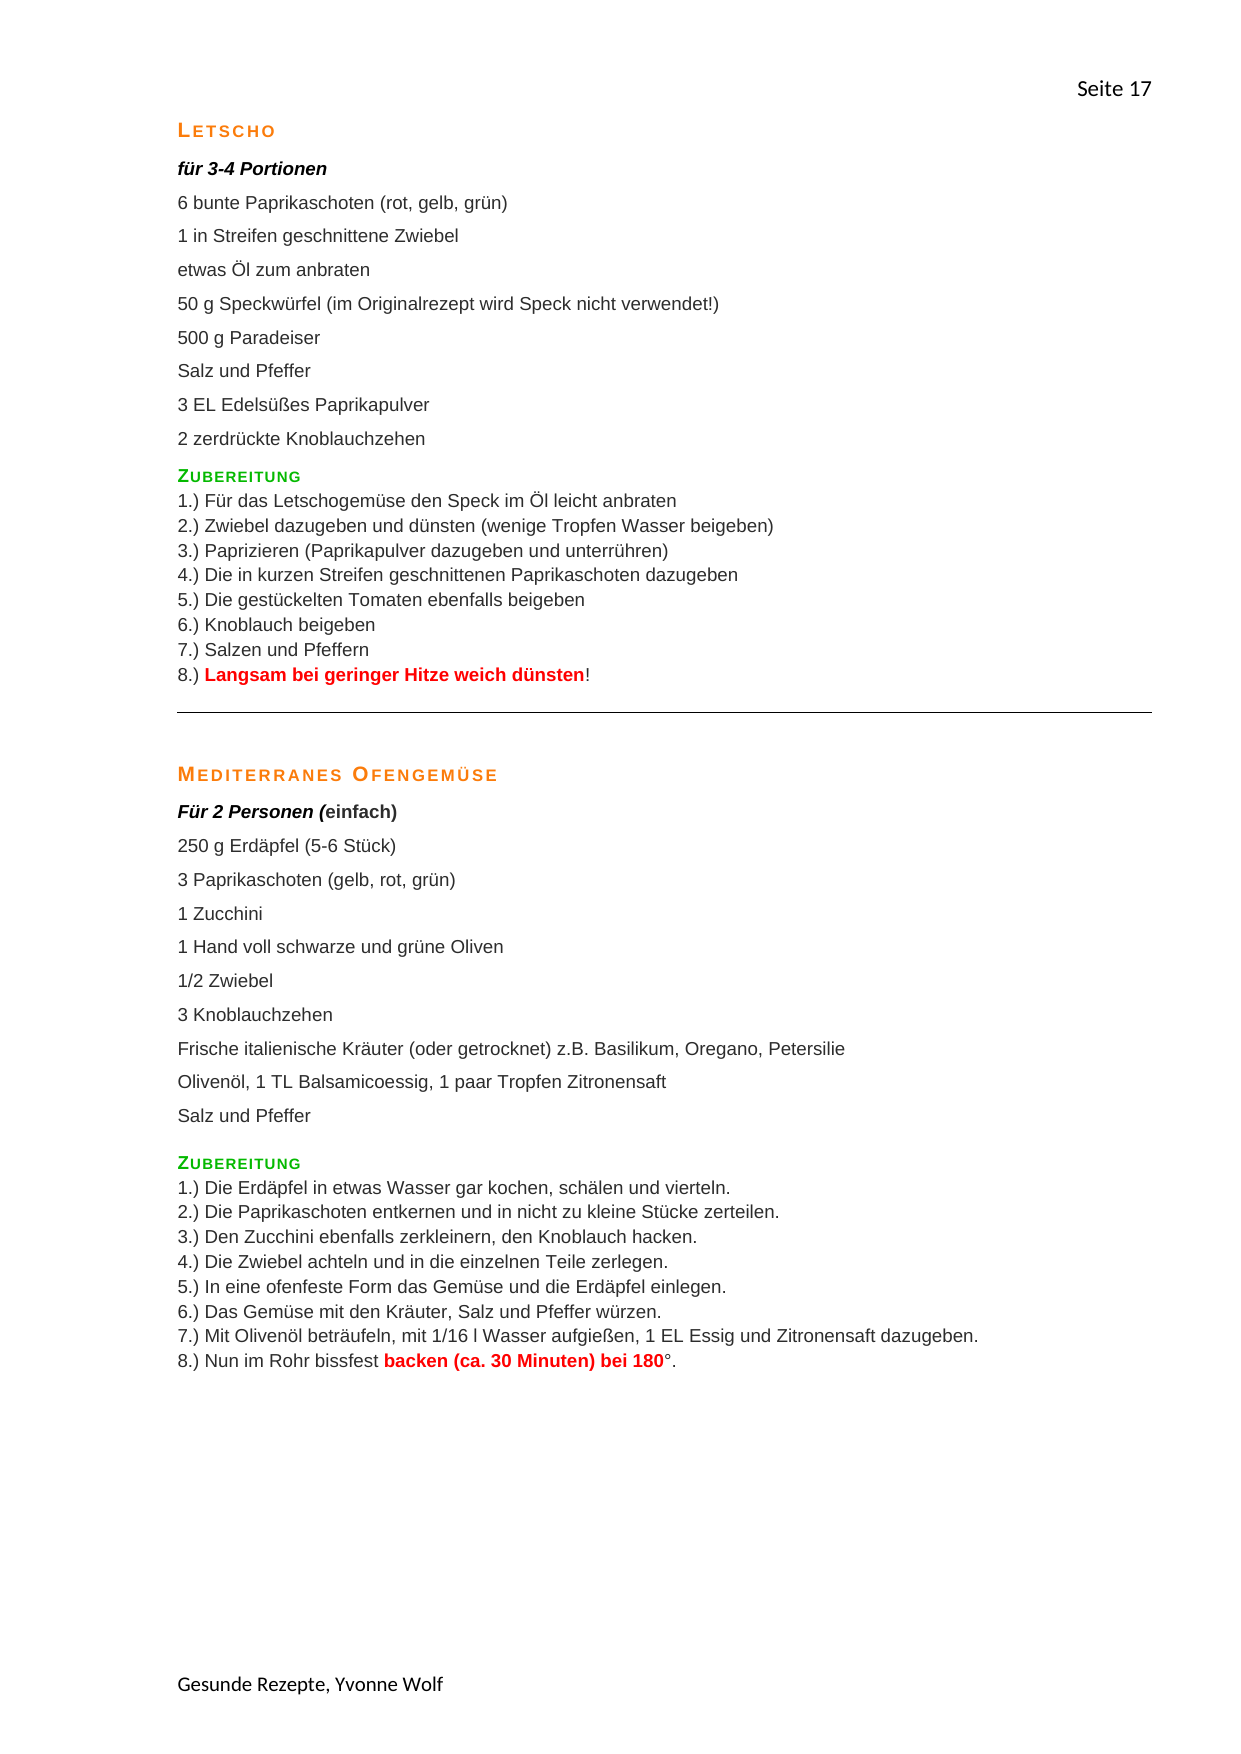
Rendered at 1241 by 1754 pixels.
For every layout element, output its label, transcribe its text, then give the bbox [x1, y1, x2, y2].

subtitle Zubereitung [177, 1152, 1152, 1173]
text Letscho [177, 118, 1152, 142]
text 1.) Die Erdäpfel in etwas Wasser gar kochen, schälen und vierteln. 2.) Die Paprikaschoten entkernen und in nicht zu kleine Stücke zerteilen. 3.) Den Zucchini ebenfalls zerkleinern, den Knoblauch hacken. 4.) Die Zwiebel achteln und in die einzelnen Teile zerlegen. 5.) In eine ofenfeste Form das Gemüse und die Erdäpfel einlegen. 6.) Das Gemüse mit den Kräuter, Salz und Pfeffer würzen. 7.) Mit Olivenöl beträufeln, mit 1/16 l Wasser aufgießen, 1 EL Essig und Zitronensaft dazugeben. 8.) Nun im Rohr bissfest backen (ca. 30 Minuten) bei 180°. [177, 1176, 1152, 1372]
text 1.) Für das Letschogemüse den Speck im Öl leicht anbraten 2.) Zwiebel dazugeben und dünsten (wenige Tropfen Wasser beigeben) 3.) Paprizieren (Paprikapulver dazugeben und unterrühren) 4.) Die in kurzen Streifen geschnittenen Paprikaschoten dazugeben 5.) Die gestückelten Tomaten ebenfalls beigeben 6.) Knoblauch beigeben 7.) Salzen und Pfeffern 8.) Langsam bei geringer Hitze weich dünsten! [177, 490, 1152, 685]
text Für 2 Personen (einfach) 250 g Erdäpfel (5-6 Stück) 3 Paprikaschoten (gelb, rot, grün) 1 Zucchini 1 Hand voll schwarze und grüne Oliven 1/2 Zwiebel 3 Knoblauchzehen Frische italienische Kräuter (oder getrocknet) z.B. Basilikum, Oregano, Petersilie Olivenöl, 1 TL Balsamicoessig, 1 paar Tropfen Zitronensaft Salz und Pfeffer [177, 789, 1152, 1127]
text für 3-4 Portionen 6 bunte Paprikaschoten (rot, gelb, grün) 1 in Streifen geschnittene Zwiebel etwas Öl zum anbraten 50 g Speckwürfel (im Originalrezept wird Speck nicht verwendet!) 500 g Paradeiser Salz und Pfeffer 3 EL Edelsüßes Paprikapulver 2 zerdrückte Knoblauchzehen [177, 146, 1152, 449]
subtitle Zubereitung [177, 465, 1152, 487]
text Mediterranes Ofengemüse [177, 762, 1152, 786]
